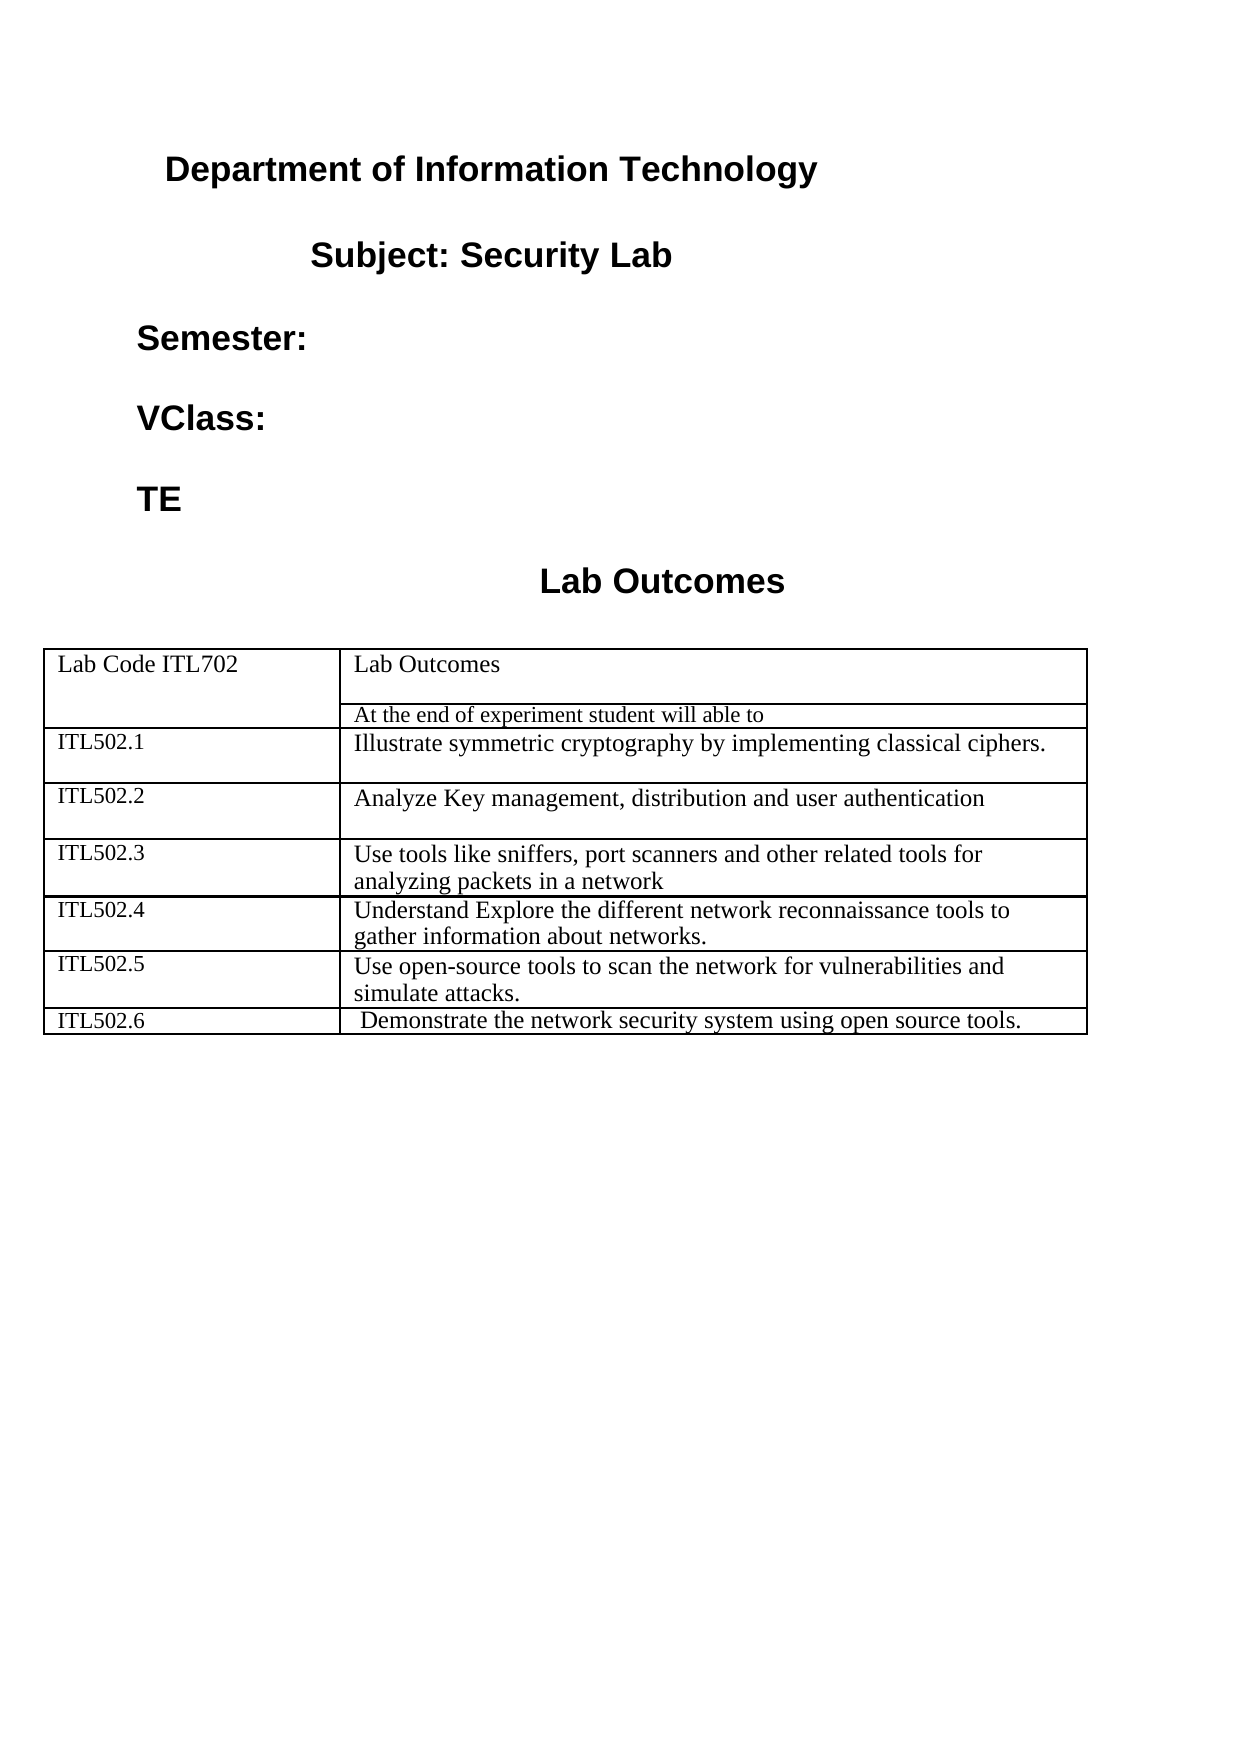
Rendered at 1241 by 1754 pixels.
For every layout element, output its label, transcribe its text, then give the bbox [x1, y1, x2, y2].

table_cell Understand Explore the different network reconnaissance tools to gather information about networks. [341, 898, 1086, 949]
table_cell Use open-source tools to scan the network for vulnerabilities and simulate attacks. [341, 952, 1086, 1007]
table_header Lab Code ITL702 [45, 650, 339, 727]
text VClass: [136, 397, 1213, 438]
table_cell ITL502.4 [45, 898, 339, 949]
text Semester: [136, 321, 1213, 358]
text Lab Outcomes [376, 560, 949, 601]
table_cell ITL502.6 [45, 1009, 339, 1033]
table_cell Use tools like sniffers, port scanners and other related tools for analyzing packets in a network [341, 840, 1086, 895]
table_cell ITL502.1 [45, 729, 339, 782]
table_cell Demonstrate the network security system using open source tools. [341, 1009, 1086, 1033]
table_cell ITL502.3 [45, 840, 339, 895]
table_cell At the end of experiment student will able to [341, 705, 1086, 727]
table_header Lab Outcomes [341, 650, 1086, 703]
table_cell Illustrate symmetric cryptography by implementing classical ciphers. [341, 729, 1086, 782]
text TE [136, 479, 1213, 519]
table_cell ITL502.2 [45, 784, 339, 838]
table_cell ITL502.5 [45, 952, 339, 1007]
table_cell Analyze Key management, distribution and user authentication [341, 784, 1086, 838]
text Department of Information Technology Subject: Security Lab [164, 148, 819, 275]
